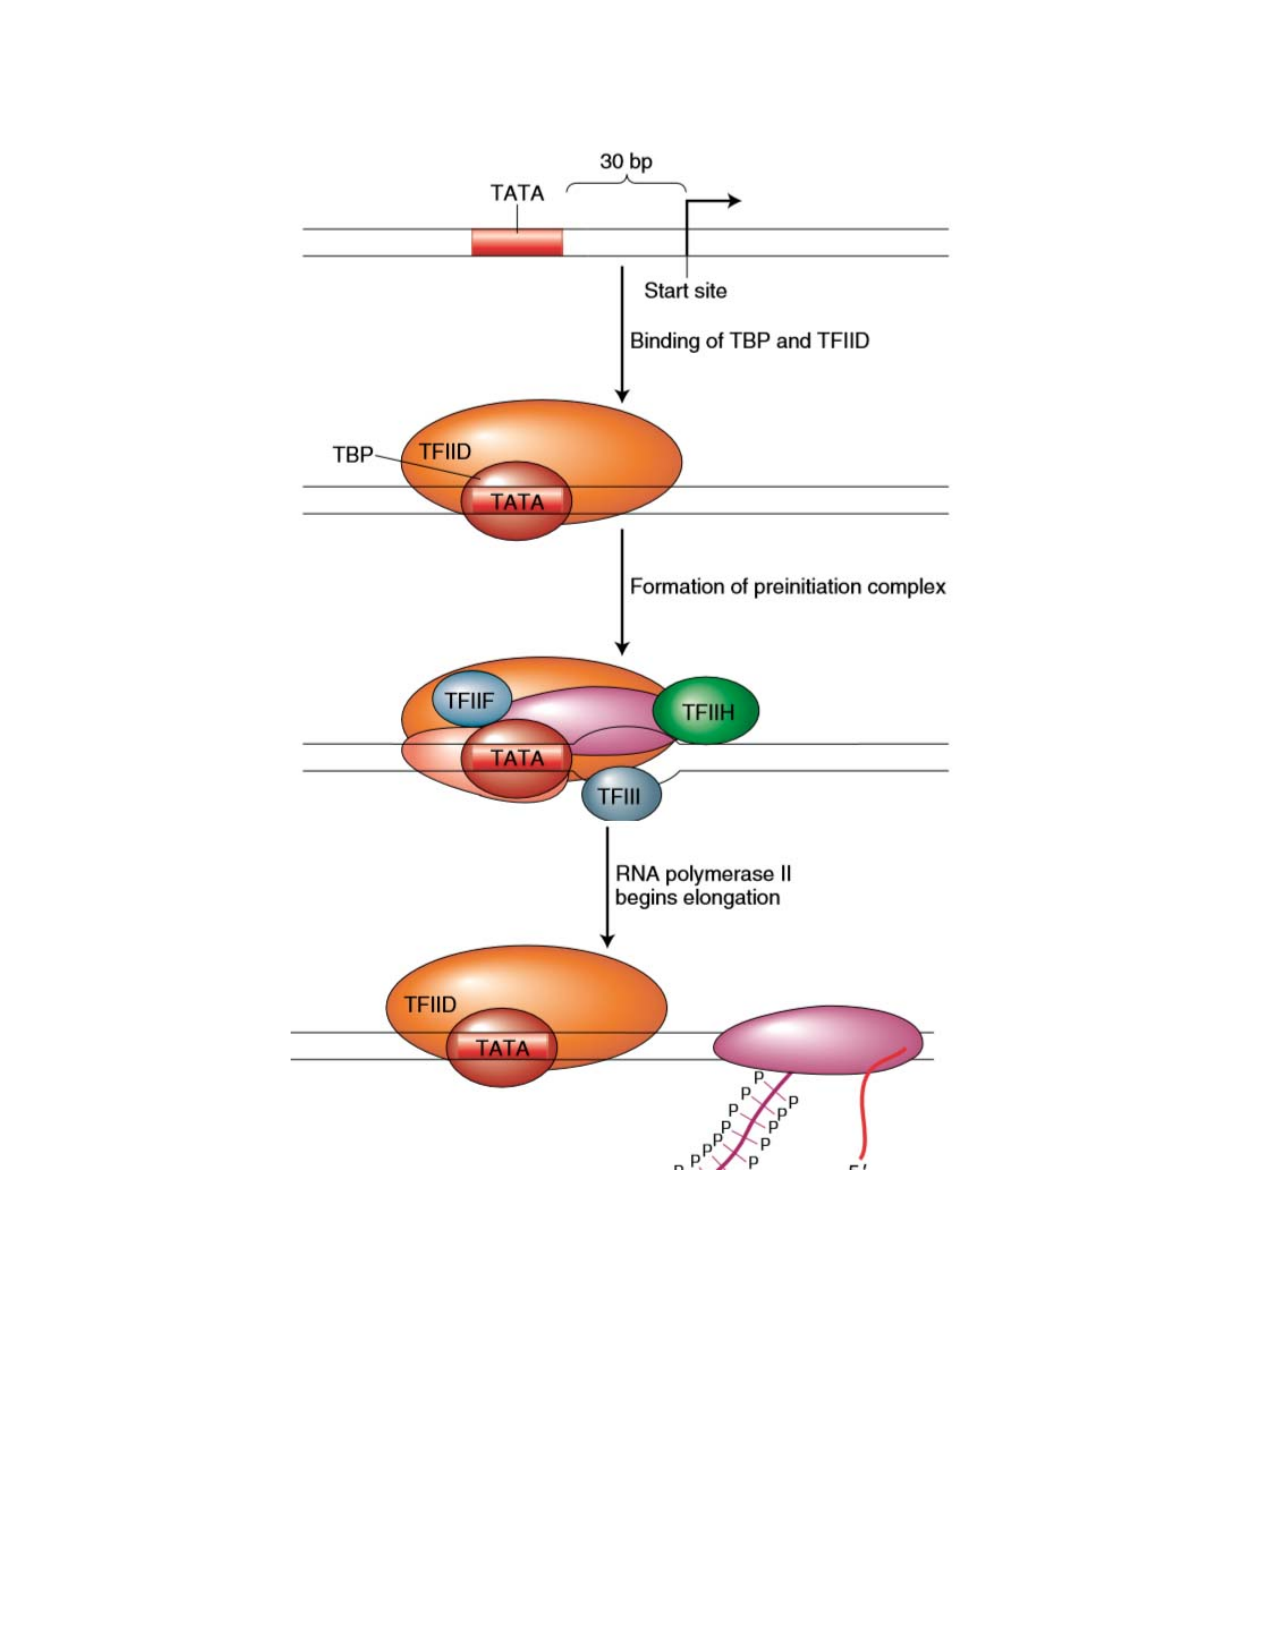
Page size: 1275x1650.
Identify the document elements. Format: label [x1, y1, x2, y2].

picture [290, 150, 985, 1170]
